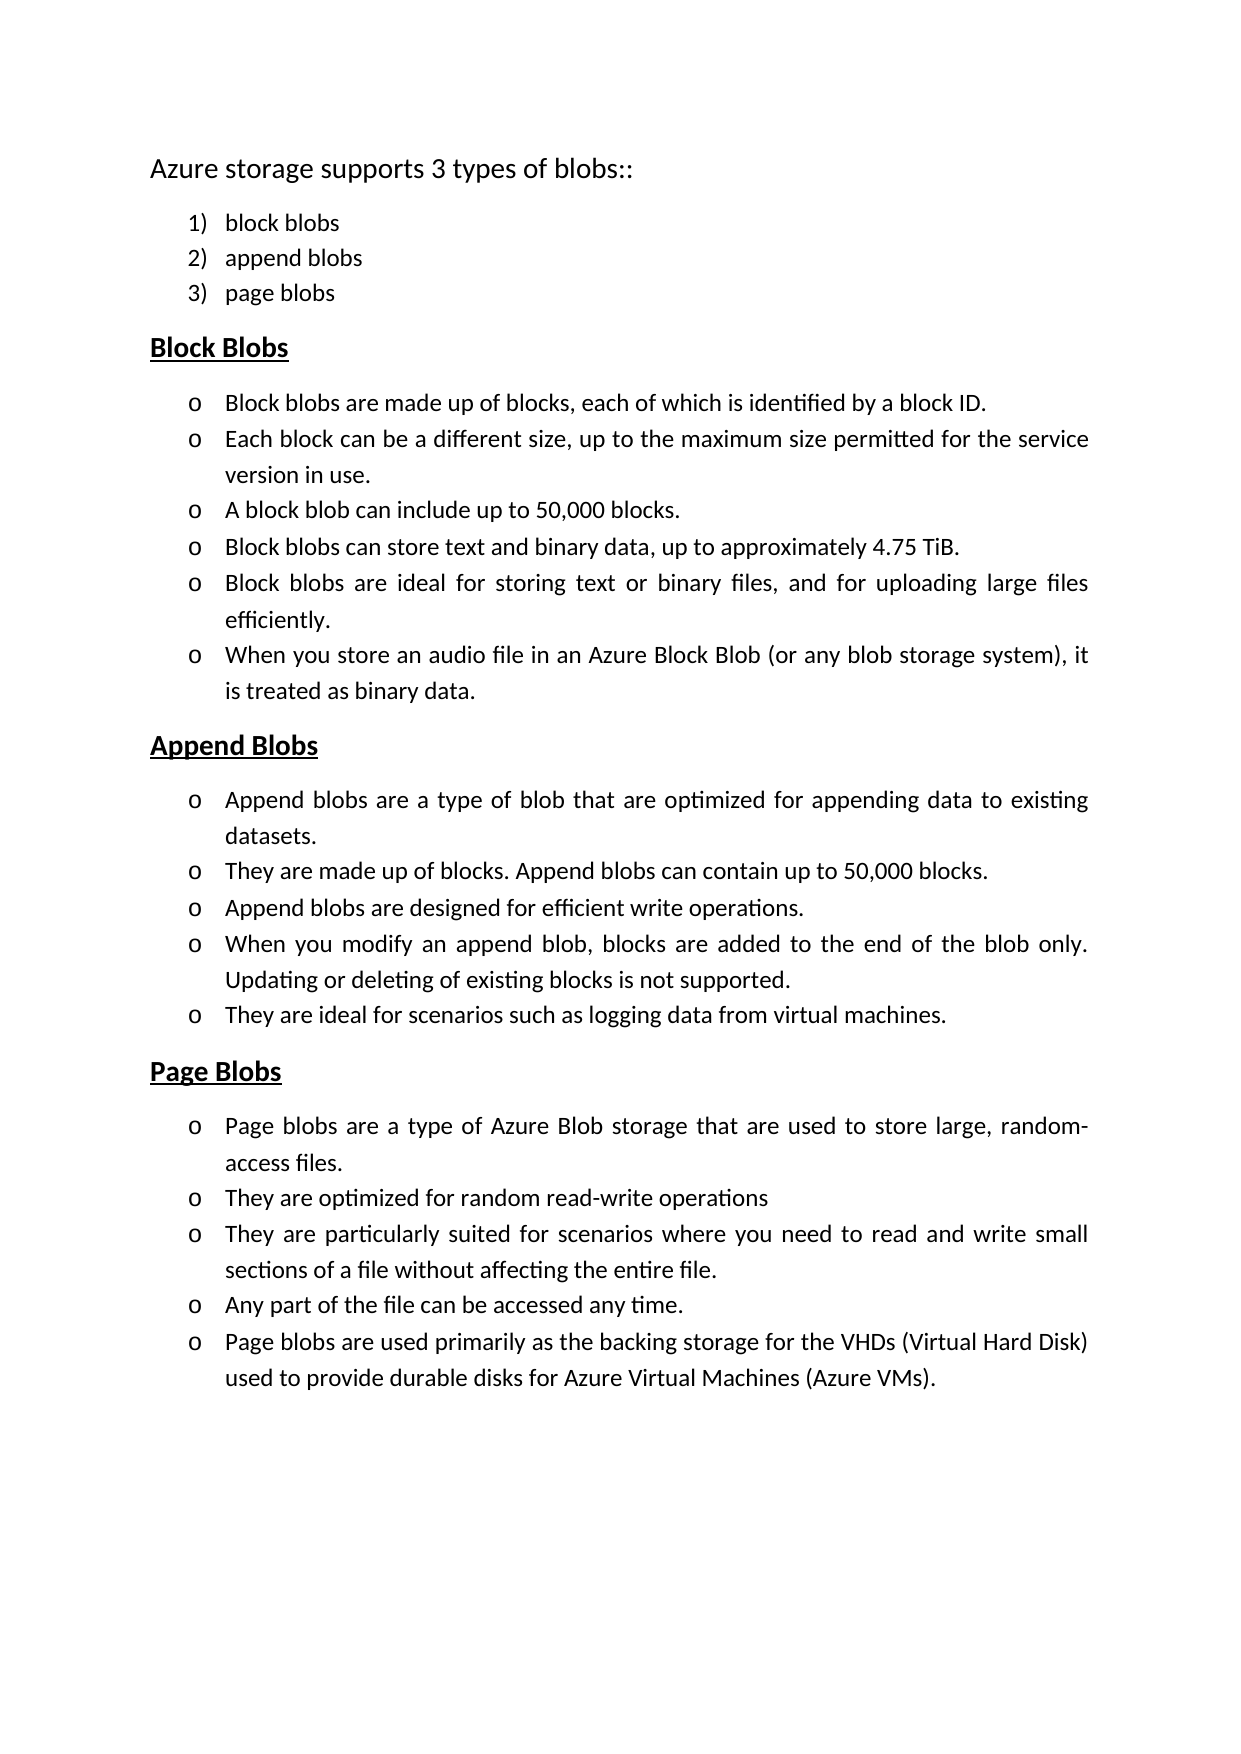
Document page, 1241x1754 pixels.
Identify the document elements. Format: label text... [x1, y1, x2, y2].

list They are particularly suited for scenarios where you need to read and write small sections of a file without affecting the entire file. [187, 1218, 1090, 1285]
list append blobs [187, 243, 1090, 273]
text Append Blobs [150, 727, 1090, 762]
text Page Blobs [150, 1053, 1090, 1088]
text Azure storage supports 3 types of blobs:: [150, 150, 1090, 186]
list When you modify an append blob, blocks are added to the end of the blob only. Updating or deleting of existing blocks is not supported. [187, 928, 1090, 995]
list Each block can be a different size, up to the maximum size permitted for the service version in use. [187, 423, 1090, 490]
text Block Blobs [150, 329, 1090, 365]
list Page blobs are used primarily as the backing storage for the VHDs (Virtual Hard Disk) used to provide durable disks for Azure Virtual Machines (Azure VMs). [187, 1326, 1090, 1393]
list Append blobs are designed for efficient write operations. [187, 892, 1090, 924]
list They are optimized for random read-write operations [187, 1182, 1090, 1213]
list Block blobs are ideal for storing text or binary files, and for uploading large files efficiently. [187, 567, 1090, 634]
list Page blobs are a type of Azure Blob storage that are used to store large, random-access files. [187, 1110, 1090, 1177]
list A block blob can include up to 50,000 blocks. [187, 494, 1090, 526]
list Block blobs are made up of blocks, each of which is identified by a block ID. [187, 387, 1090, 419]
list Any part of the file can be accessed any time. [187, 1289, 1090, 1321]
list They are ideal for scenarios such as logging data from virtual machines. [187, 1000, 1090, 1031]
list page blobs [187, 278, 1090, 308]
list They are made up of blocks. Append blobs can contain up to 50,000 blocks. [187, 856, 1090, 887]
list Append blobs are a type of blob that are optimized for appending data to existing datasets. [187, 784, 1090, 851]
list Block blobs can store text and binary data, up to approximately 4.75 TiB. [187, 531, 1090, 563]
list block blobs [187, 208, 1090, 238]
list When you store an audio file in an Azure Block Blob (or any blob storage system), it is treated as binary data. [187, 639, 1090, 706]
